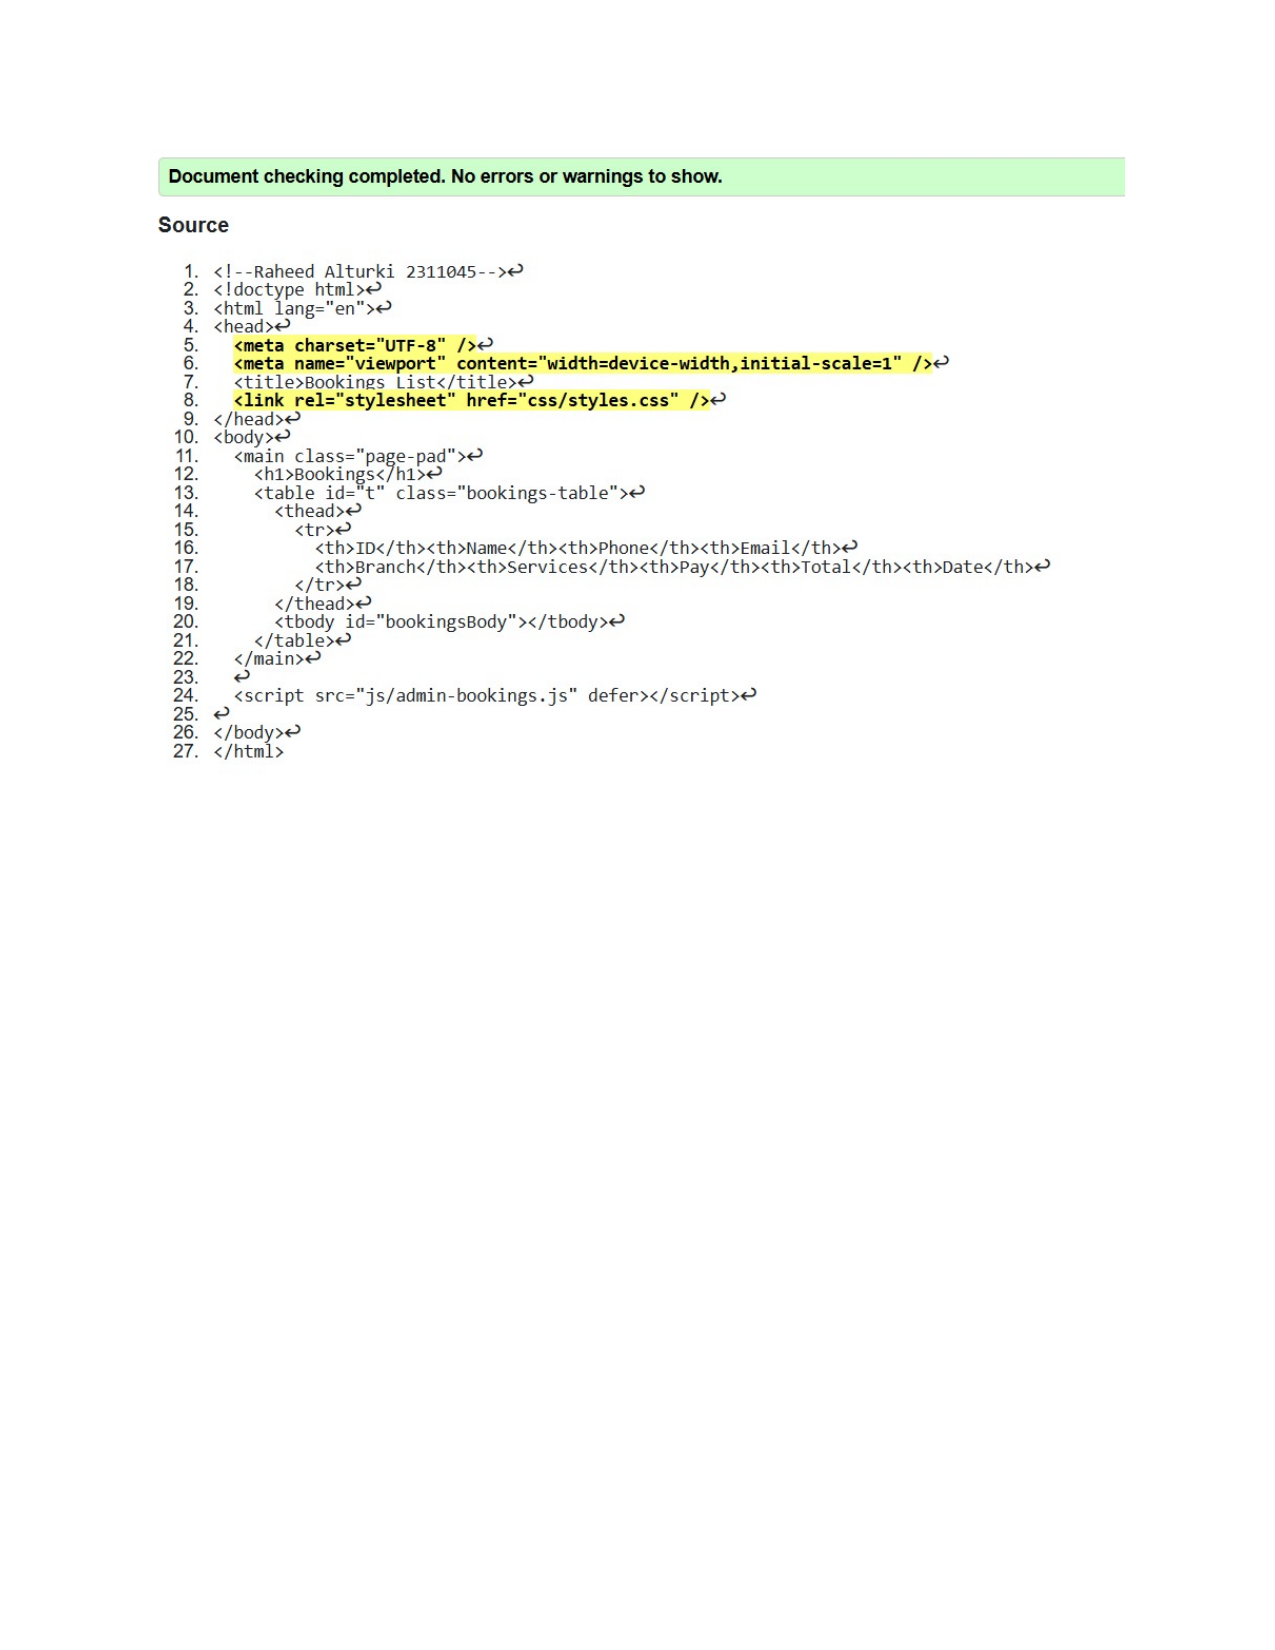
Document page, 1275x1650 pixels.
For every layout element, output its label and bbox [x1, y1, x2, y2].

picture [150, 150, 1125, 786]
